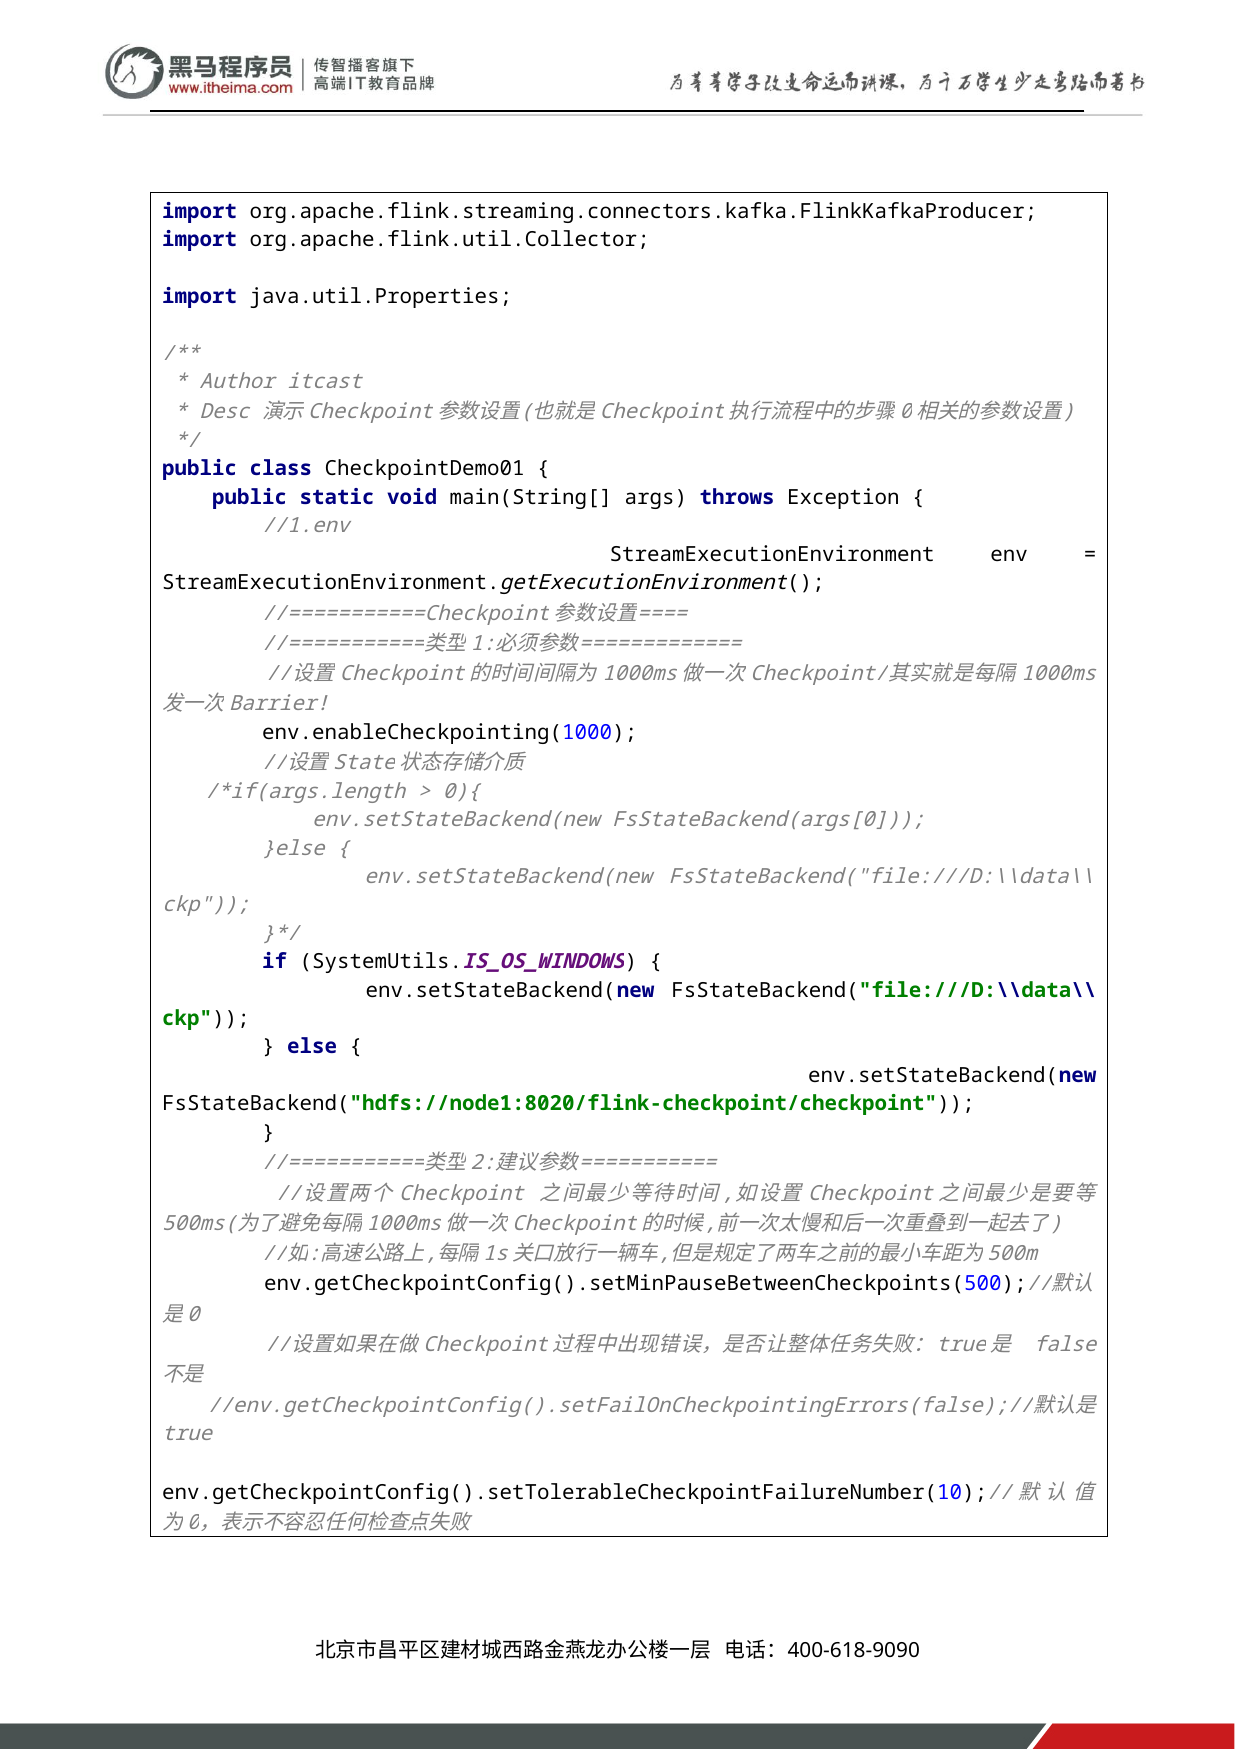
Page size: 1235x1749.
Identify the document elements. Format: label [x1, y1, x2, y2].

table_header [151, 193, 1107, 1536]
picture [0, 1664, 1235, 1749]
picture [0, 0, 1235, 123]
